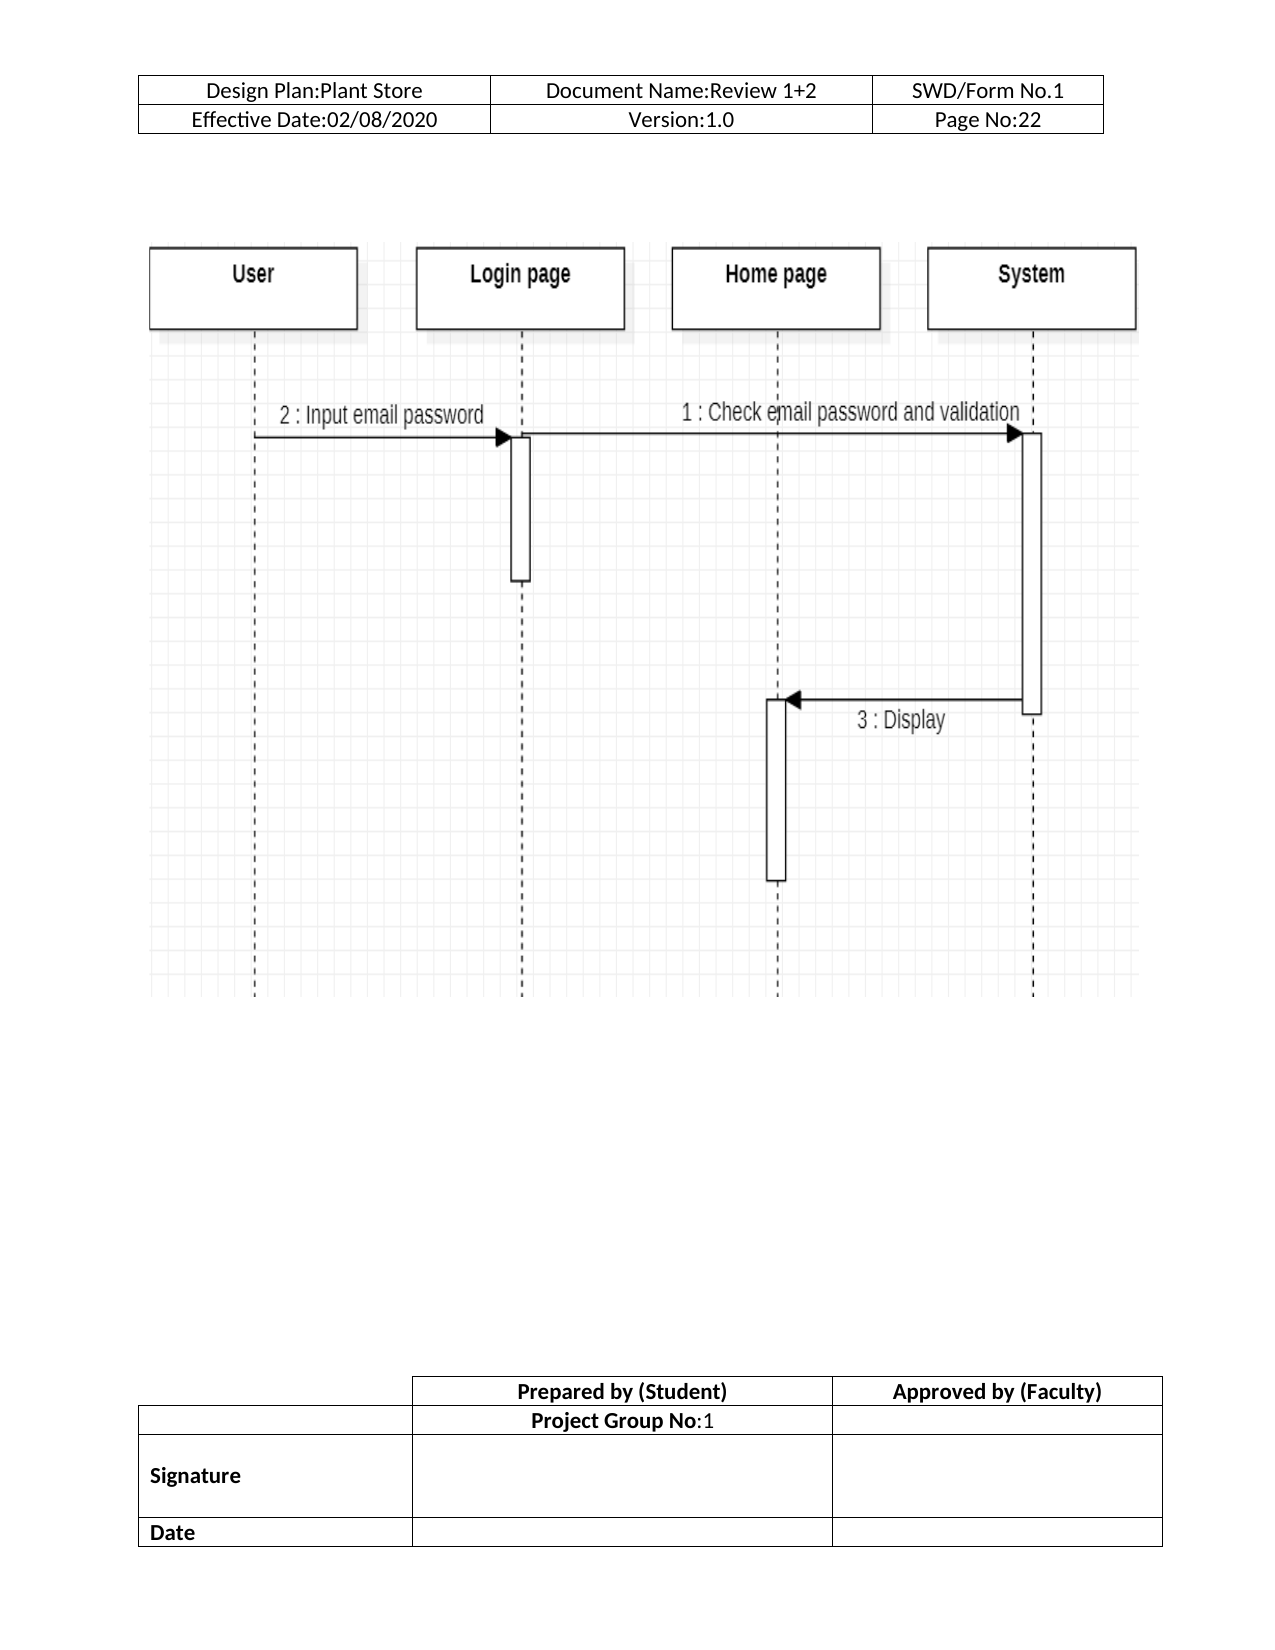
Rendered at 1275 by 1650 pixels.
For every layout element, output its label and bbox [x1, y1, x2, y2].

picture [148, 242, 1138, 995]
